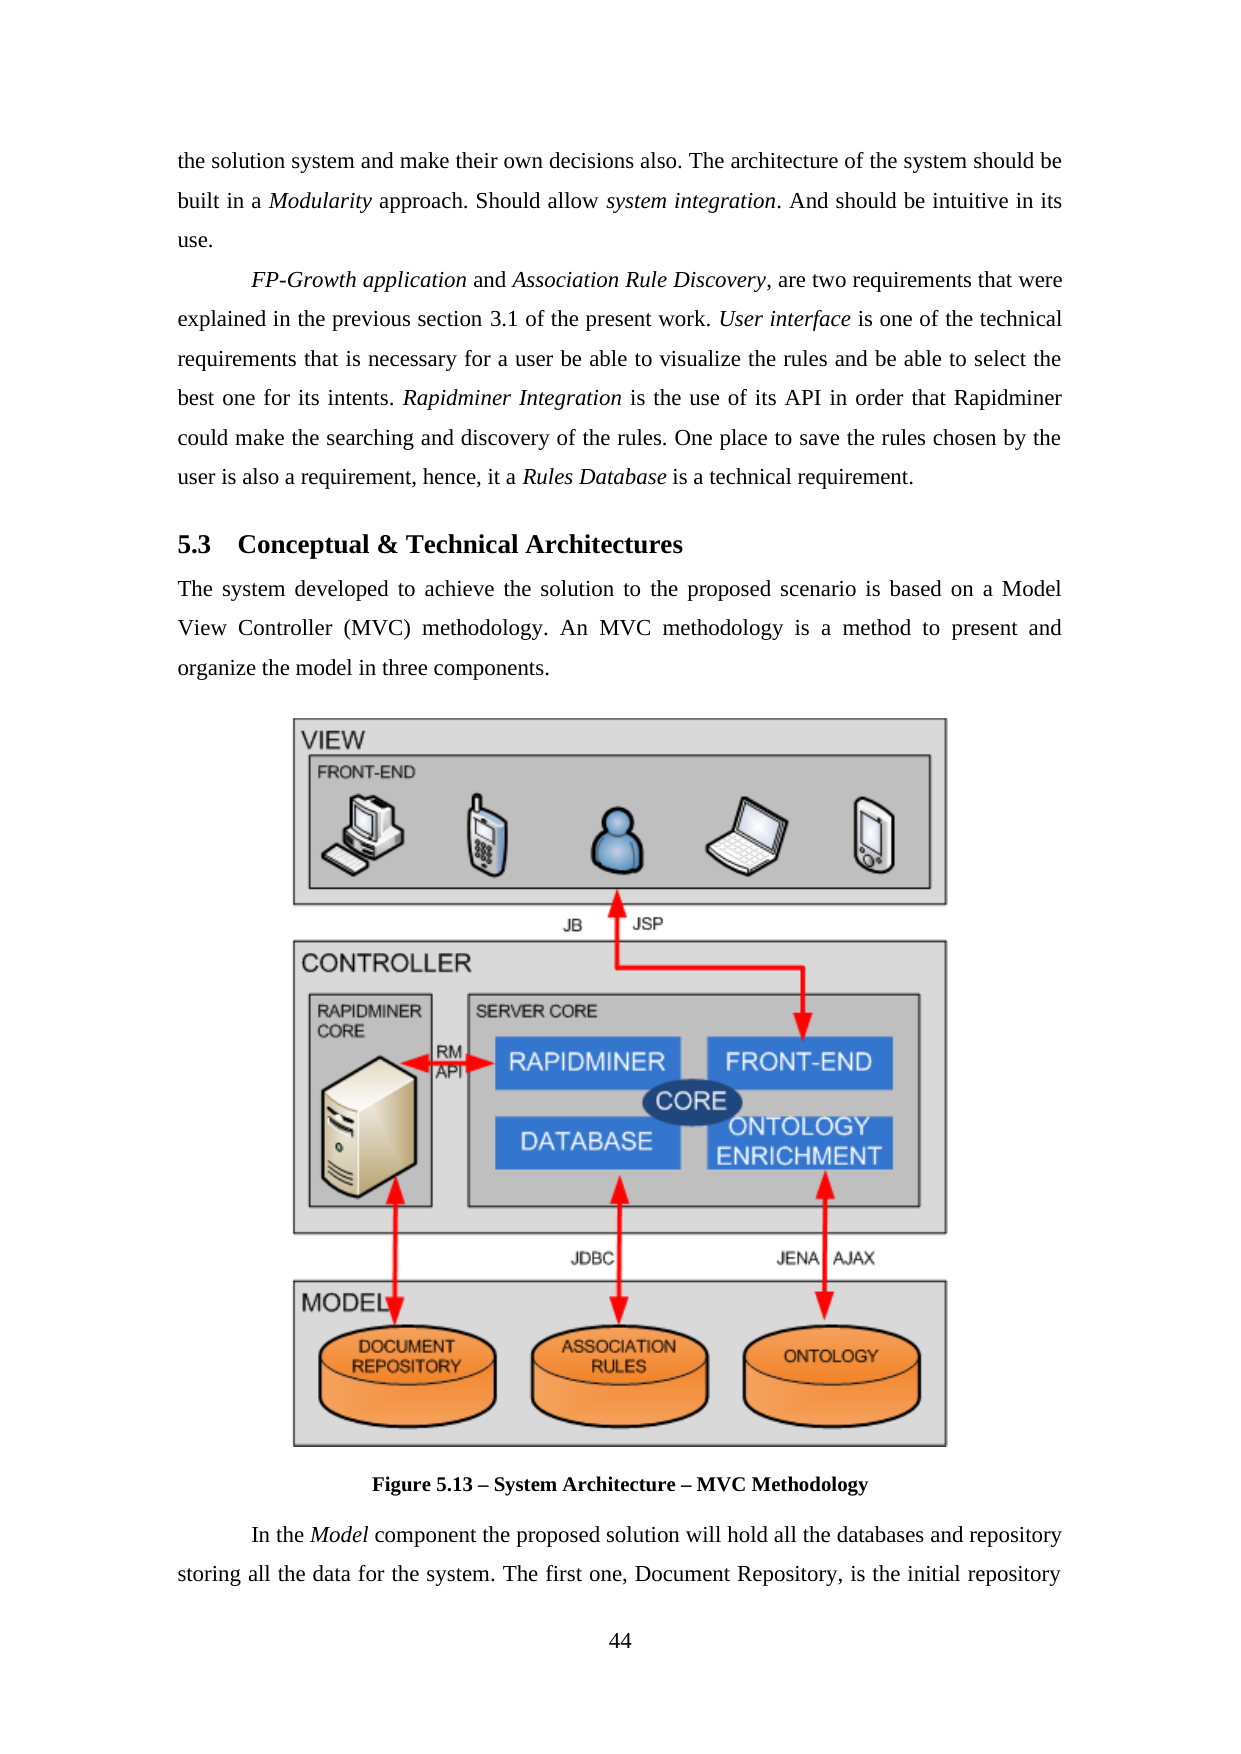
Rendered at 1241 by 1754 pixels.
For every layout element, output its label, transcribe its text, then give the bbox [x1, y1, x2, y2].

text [177, 1521, 1063, 1587]
text FP-Growth application and Association Rule Discovery, are two requirements that were explained in the previous section 3.1 of the present work. User interface is one of the technical requirements that is necessary for a user be able to visualize the rules and be able to select the best one for its intents. Rapidminer Integration is the use of its API in order that Rapidminer could make the searching and discovery of the rules. One place to save the rules chosen by the user is also a requirement, hence, it a Rules Database is a technical requirement. [177, 266, 1063, 490]
picture [292, 718, 948, 1447]
subtitle Conceptual & Technical Architectures [177, 528, 1063, 559]
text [177, 148, 1063, 253]
text The system developed to achieve the solution to the proposed scenario is based on a Model View Controller (MVC) methodology. An MVC methodology is a method to present and organize the model in three components. [177, 574, 1063, 680]
